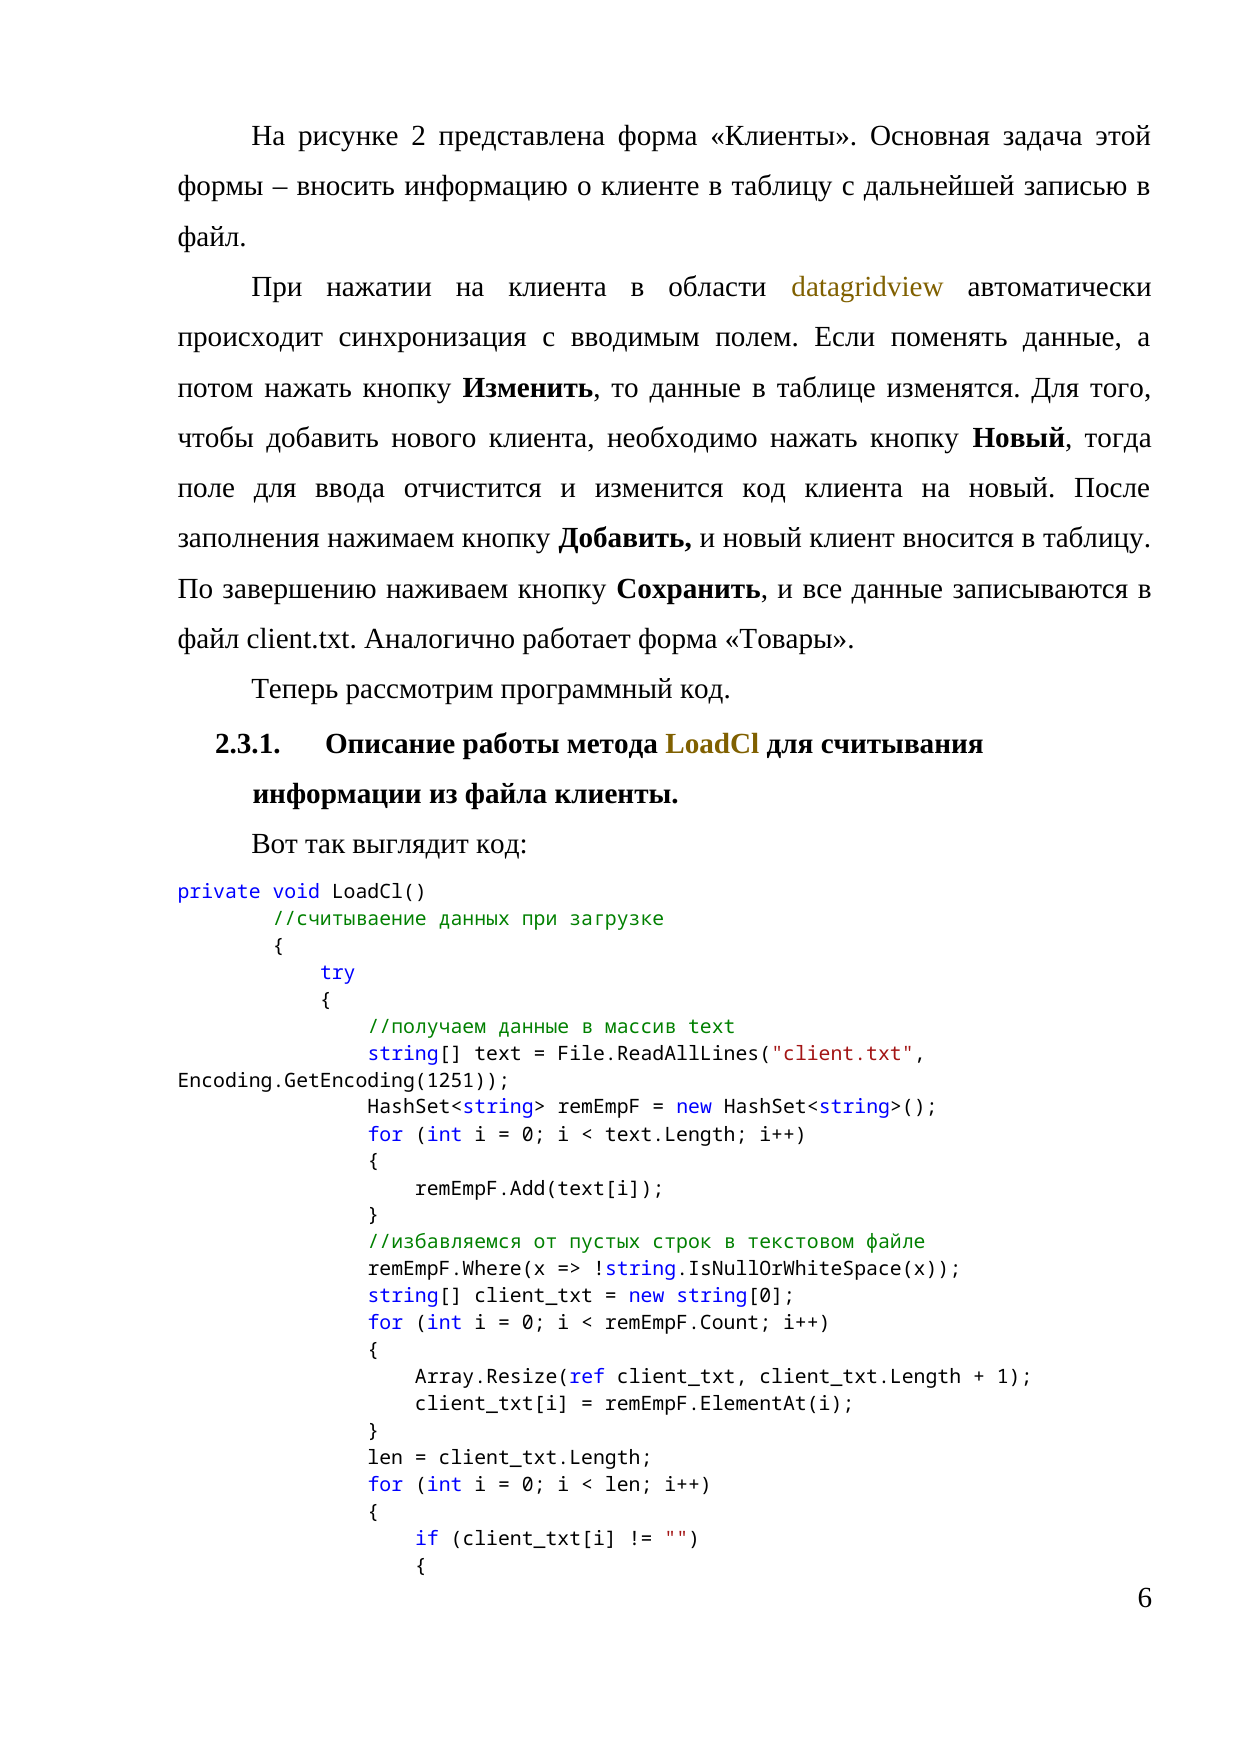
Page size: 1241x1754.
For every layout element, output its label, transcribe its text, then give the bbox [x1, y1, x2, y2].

text Array.Resize(ref client_txt, client_txt.Length + 1); [177, 1363, 1152, 1389]
text HashSet<string> remEmpF = new HashSet<string>(); [177, 1093, 1152, 1120]
text remEmpF.Where(x => !string.IsNullOrWhiteSpace(x)); [177, 1255, 1152, 1282]
text for (int i = 0; i < len; i++) [177, 1471, 1152, 1497]
text private void LoadCl() [177, 877, 1152, 904]
text string[] client_txt = new string[0]; [177, 1282, 1152, 1309]
text { [177, 1336, 1152, 1363]
text } [177, 1417, 1152, 1443]
text len = client_txt.Length; [177, 1443, 1152, 1471]
text //получаем данные в массив text [177, 1012, 1152, 1039]
text { [177, 1147, 1152, 1174]
subtitle Описание работы метода LoadCl для считывания информации из файла клиенты. [215, 726, 1152, 810]
text for (int i = 0; i < text.Length; i++) [177, 1120, 1152, 1147]
text //считываение данных при загрузке [177, 904, 1152, 931]
text { [177, 1551, 1152, 1578]
text } [177, 1201, 1152, 1228]
text На рисунке 2 представлена форма «Клиенты». Основная задача этой формы – вносить информацию о клиенте в таблицу с дальнейшей записью в файл. [177, 118, 1152, 252]
text { [177, 1497, 1152, 1524]
text //избавляемся от пустых строк в текстовом файле [177, 1228, 1152, 1255]
text При нажатии на клиента в области datagridview автоматически происходит синхронизация с вводимым полем. Если поменять данные, а потом нажать кнопку Изменить, то данные в таблице изменятся. Для того, чтобы добавить нового клиента, необходимо нажать кнопку Новый, тогда поле для ввода отчистится и изменится код клиента на новый. После заполнения нажимаем кнопку Добавить, и новый клиент вносится в таблицу. По завершению наживаем кнопку Сохранить, и все данные записываются в файл client.txt. Аналогично работает форма «Товары». [177, 269, 1152, 655]
text client_txt[i] = remEmpF.ElementAt(i); [177, 1389, 1152, 1417]
text Теперь рассмотрим программный код. [177, 672, 1152, 705]
text string[] text = File.ReadAllLines("client.txt", Encoding.GetEncoding(1251)); [177, 1039, 1152, 1093]
text Вот так выглядит код: [177, 827, 1152, 860]
text if (client_txt[i] != "") [177, 1524, 1152, 1551]
text remEmpF.Add(text[i]); [177, 1174, 1152, 1201]
text { [177, 931, 1152, 958]
text try [177, 958, 1152, 985]
text { [177, 985, 1152, 1012]
text for (int i = 0; i < remEmpF.Count; i++) [177, 1309, 1152, 1336]
